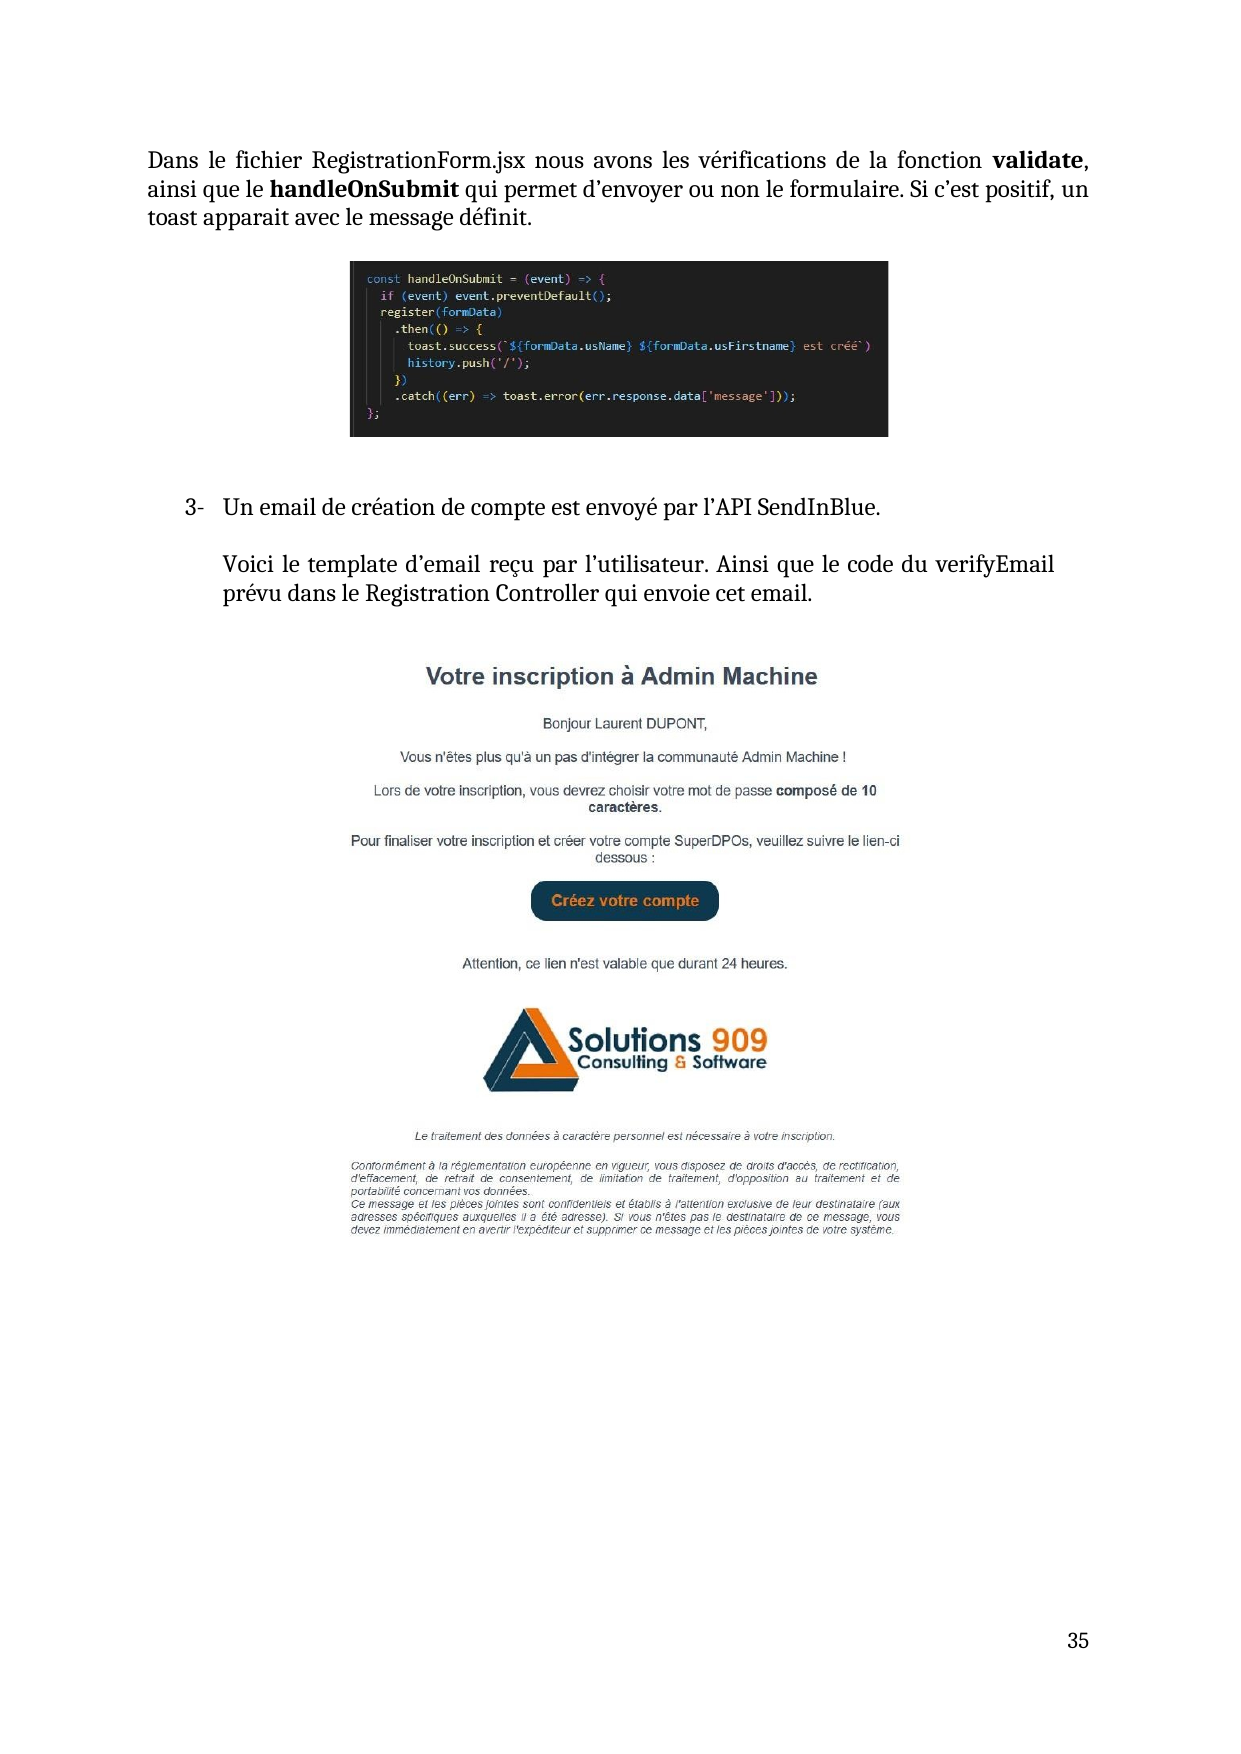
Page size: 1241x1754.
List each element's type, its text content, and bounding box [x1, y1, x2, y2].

text prévu dans le Registration Controller qui envoie cet email. [222, 579, 1180, 608]
picture [349, 261, 889, 437]
picture [348, 661, 911, 1237]
text Dans le fichier RegistrationForm.jsx nous avons les vérifications de la fonction validate, ainsi que le handleOnSubmit qui permet d’envoyer ou non le formulaire. Si c’est positif, un toast apparait avec le message définit. [147, 146, 1089, 232]
list Un email de création de compte est envoyé par l’API SendInBlue. [185, 493, 1180, 521]
text Voici le template d’email reçu par l’utilisateur. Ainsi que le code du verifyEmail [222, 550, 1180, 579]
